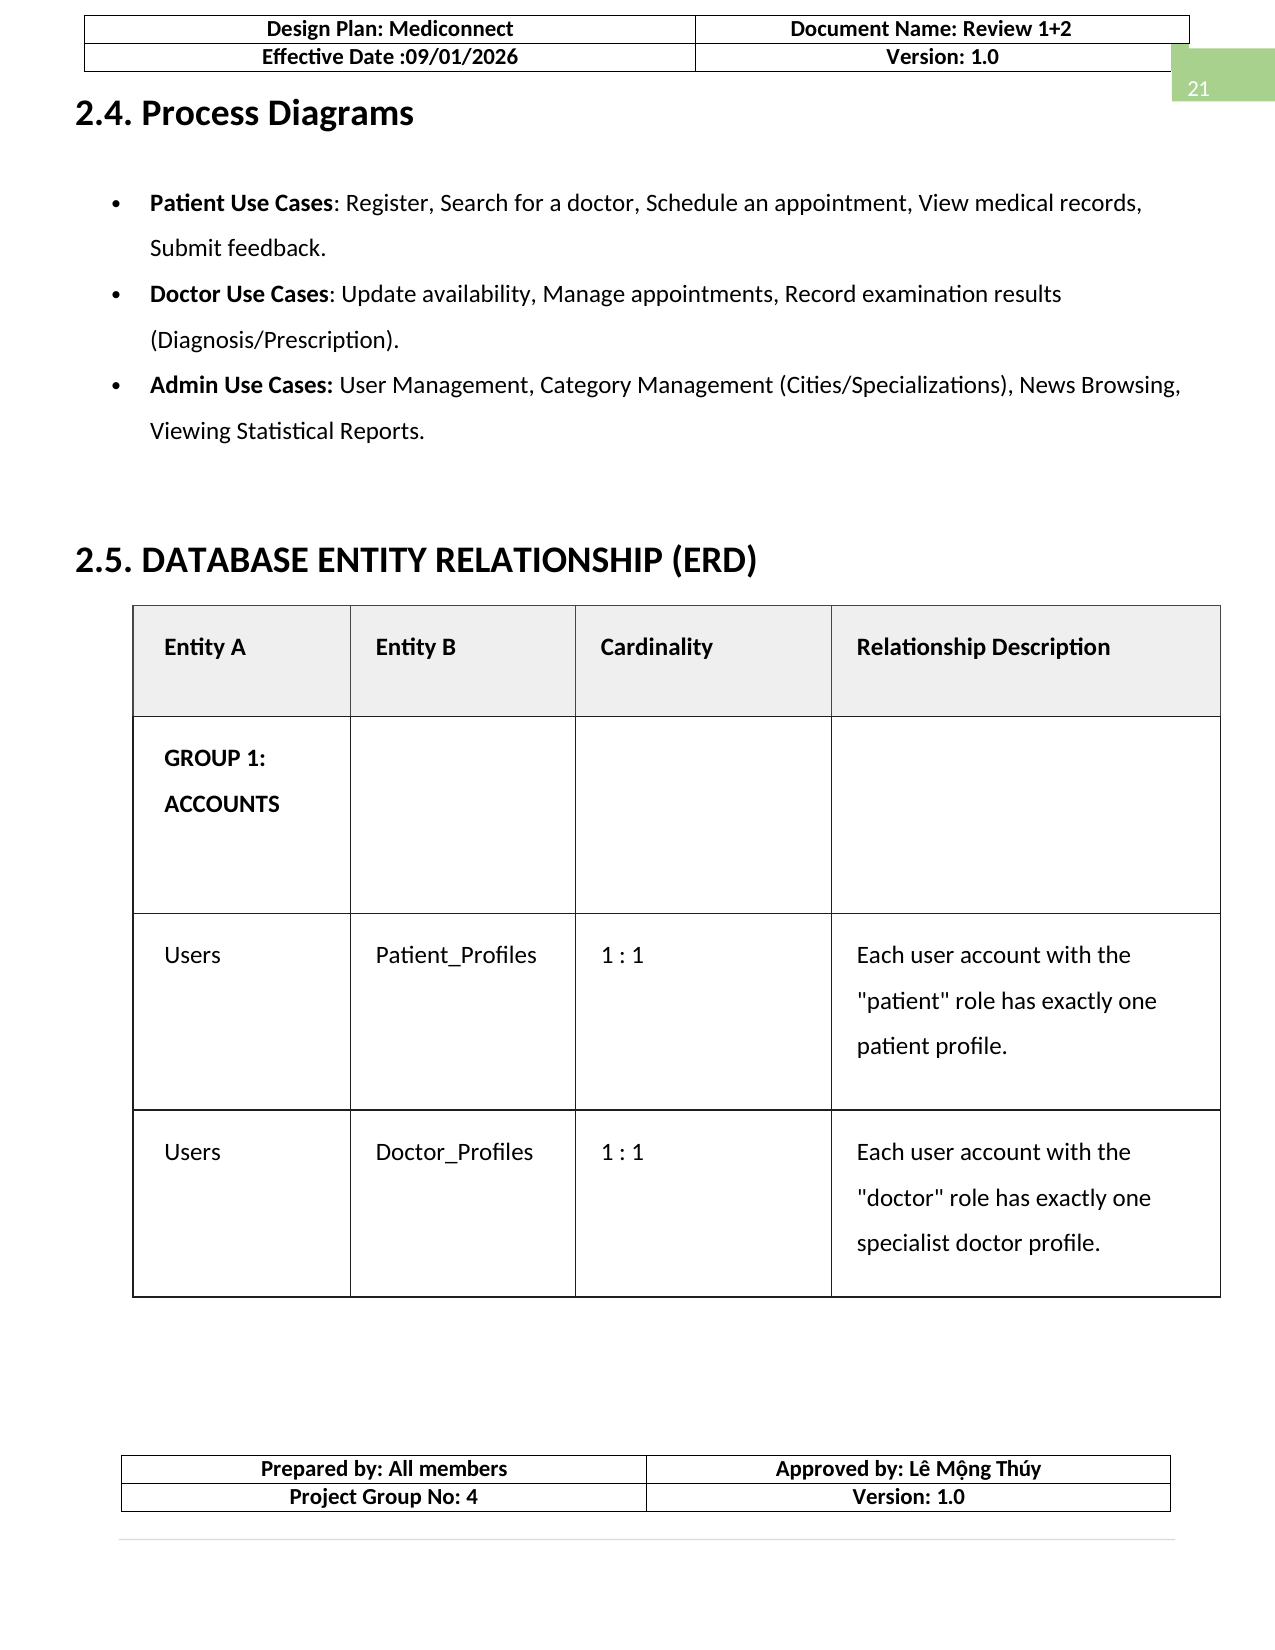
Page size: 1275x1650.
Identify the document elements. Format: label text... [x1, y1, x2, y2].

table_cell Users [134, 1111, 350, 1296]
table_cell 1 : 1 [576, 914, 831, 1109]
text 2.4. Process Diagrams [75, 89, 1200, 134]
table_cell Users [134, 914, 350, 1109]
list Admin Use Cases: User Management, Category Management (Cities/Specializations), News Browsing, Viewing Statistical Reports. [112, 369, 1200, 446]
text 2.5. DATABASE ENTITY RELATIONSHIP (ERD) [75, 536, 1200, 582]
table_cell GROUP 1: ACCOUNTS [134, 717, 350, 912]
table_header Entity B [351, 606, 575, 716]
table_header Relationship Description [832, 606, 1220, 716]
table_cell Each user account with the "patient" role has exactly one patient profile. [832, 914, 1220, 1109]
table_header Cardinality [576, 606, 831, 716]
table_cell [351, 717, 575, 912]
list Patient Use Cases: Register, Search for a doctor, Schedule an appointment, View medical records, Submit feedback. [112, 187, 1200, 263]
table_cell Patient_Profiles [351, 914, 575, 1109]
table_cell Each user account with the "doctor" role has exactly one specialist doctor profile. [832, 1111, 1220, 1296]
table_cell [832, 717, 1220, 912]
list Doctor Use Cases: Update availability, Manage appointments, Record examination results (Diagnosis/Prescription). [112, 278, 1200, 354]
table_cell Doctor_Profiles [351, 1111, 575, 1296]
table_header Entity A [134, 606, 350, 716]
table_cell [576, 717, 831, 912]
table_cell 1 : 1 [576, 1111, 831, 1296]
